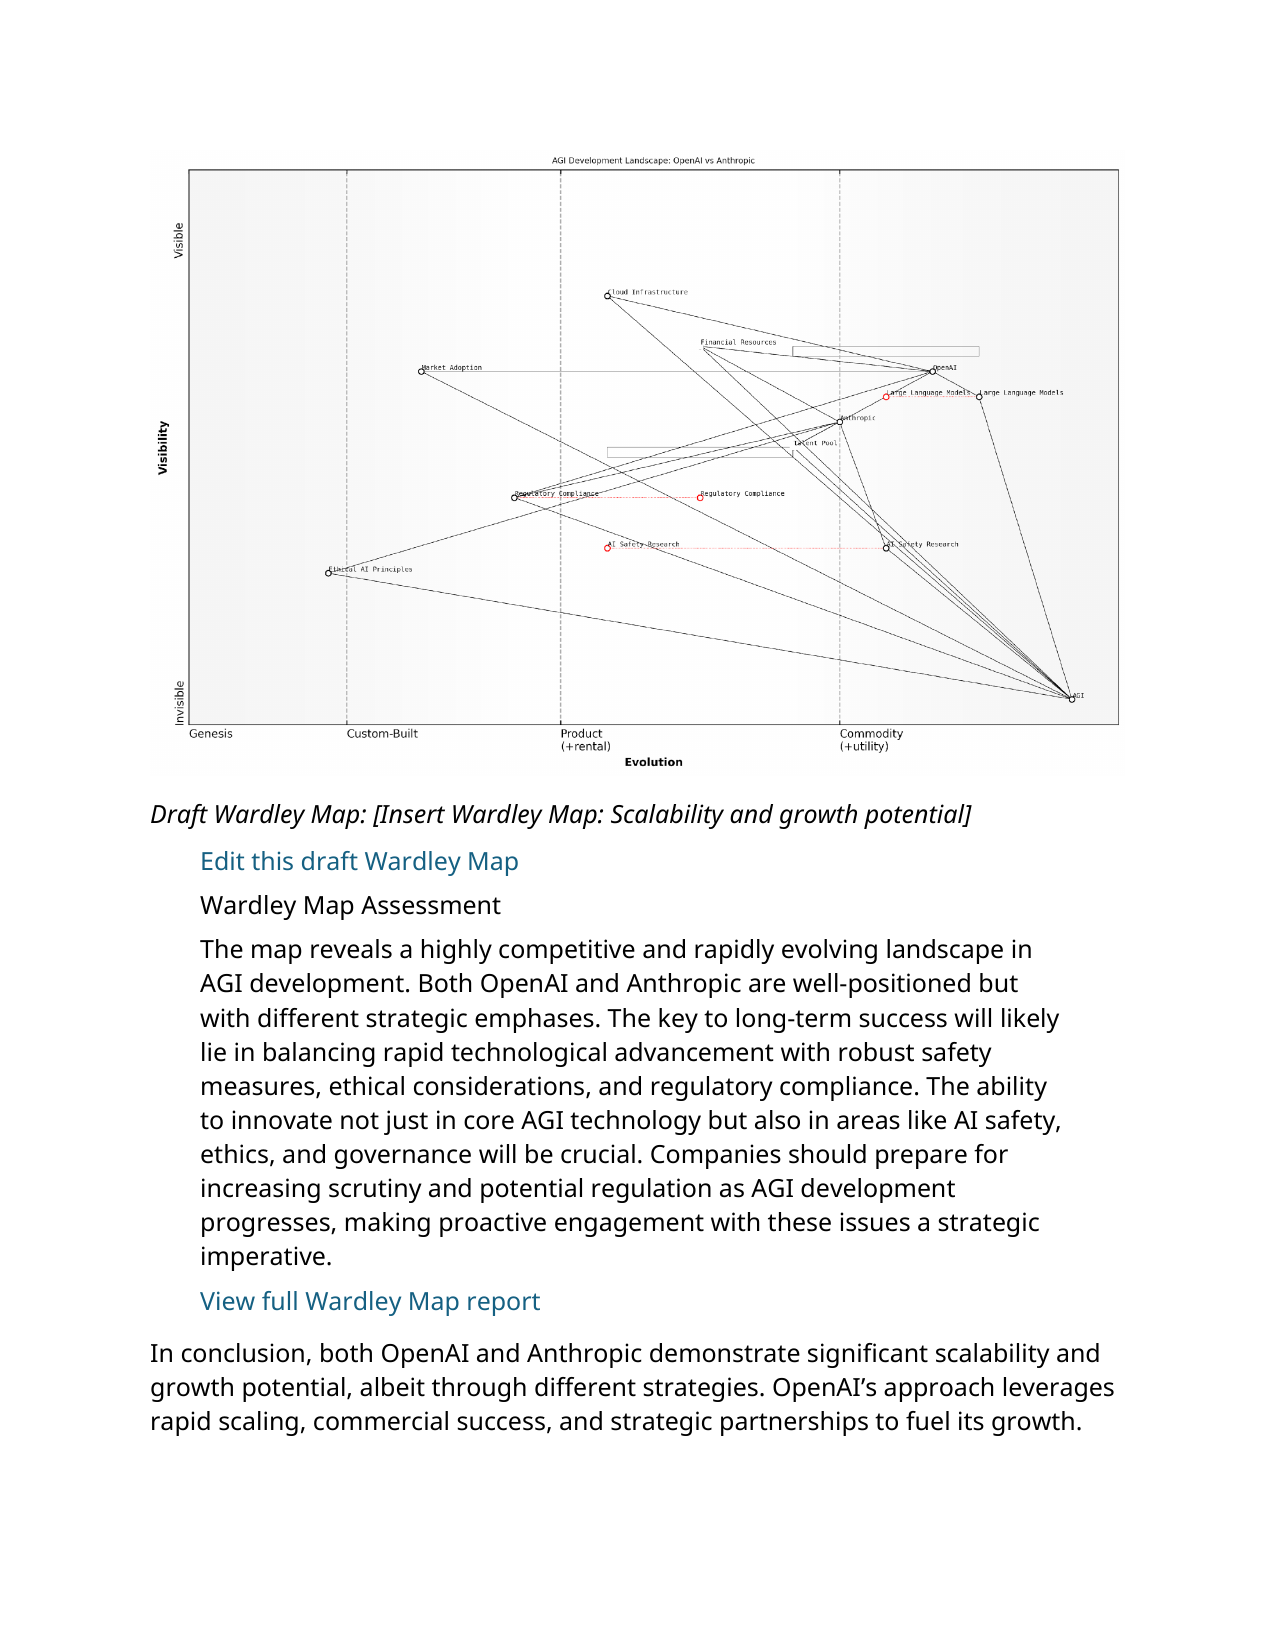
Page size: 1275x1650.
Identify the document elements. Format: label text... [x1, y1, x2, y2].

text The map reveals a highly competitive and rapidly evolving landscape in AGI development. Both OpenAI and Anthropic are well-positioned but with different strategic emphases. The key to long-term success will likely lie in balancing rapid technological advancement with robust safety measures, ethical considerations, and regulatory compliance. The ability to innovate not just in core AGI technology but also in areas like AI safety, ethics, and governance will be crucial. Companies should prepare for increasing scrutiny and potential regulation as AGI development progresses, making proactive engagement with these issues a strategic imperative. [200, 932, 1075, 1273]
text View full Wardley Map report [200, 1283, 1075, 1317]
picture [150, 150, 1125, 776]
text Draft Wardley Map: [Insert Wardley Map: Scalability and growth potential] [150, 797, 1125, 831]
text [150, 1336, 1125, 1438]
text Wardley Map Assessment [200, 888, 1075, 922]
text Edit this draft Wardley Map [200, 843, 1075, 877]
